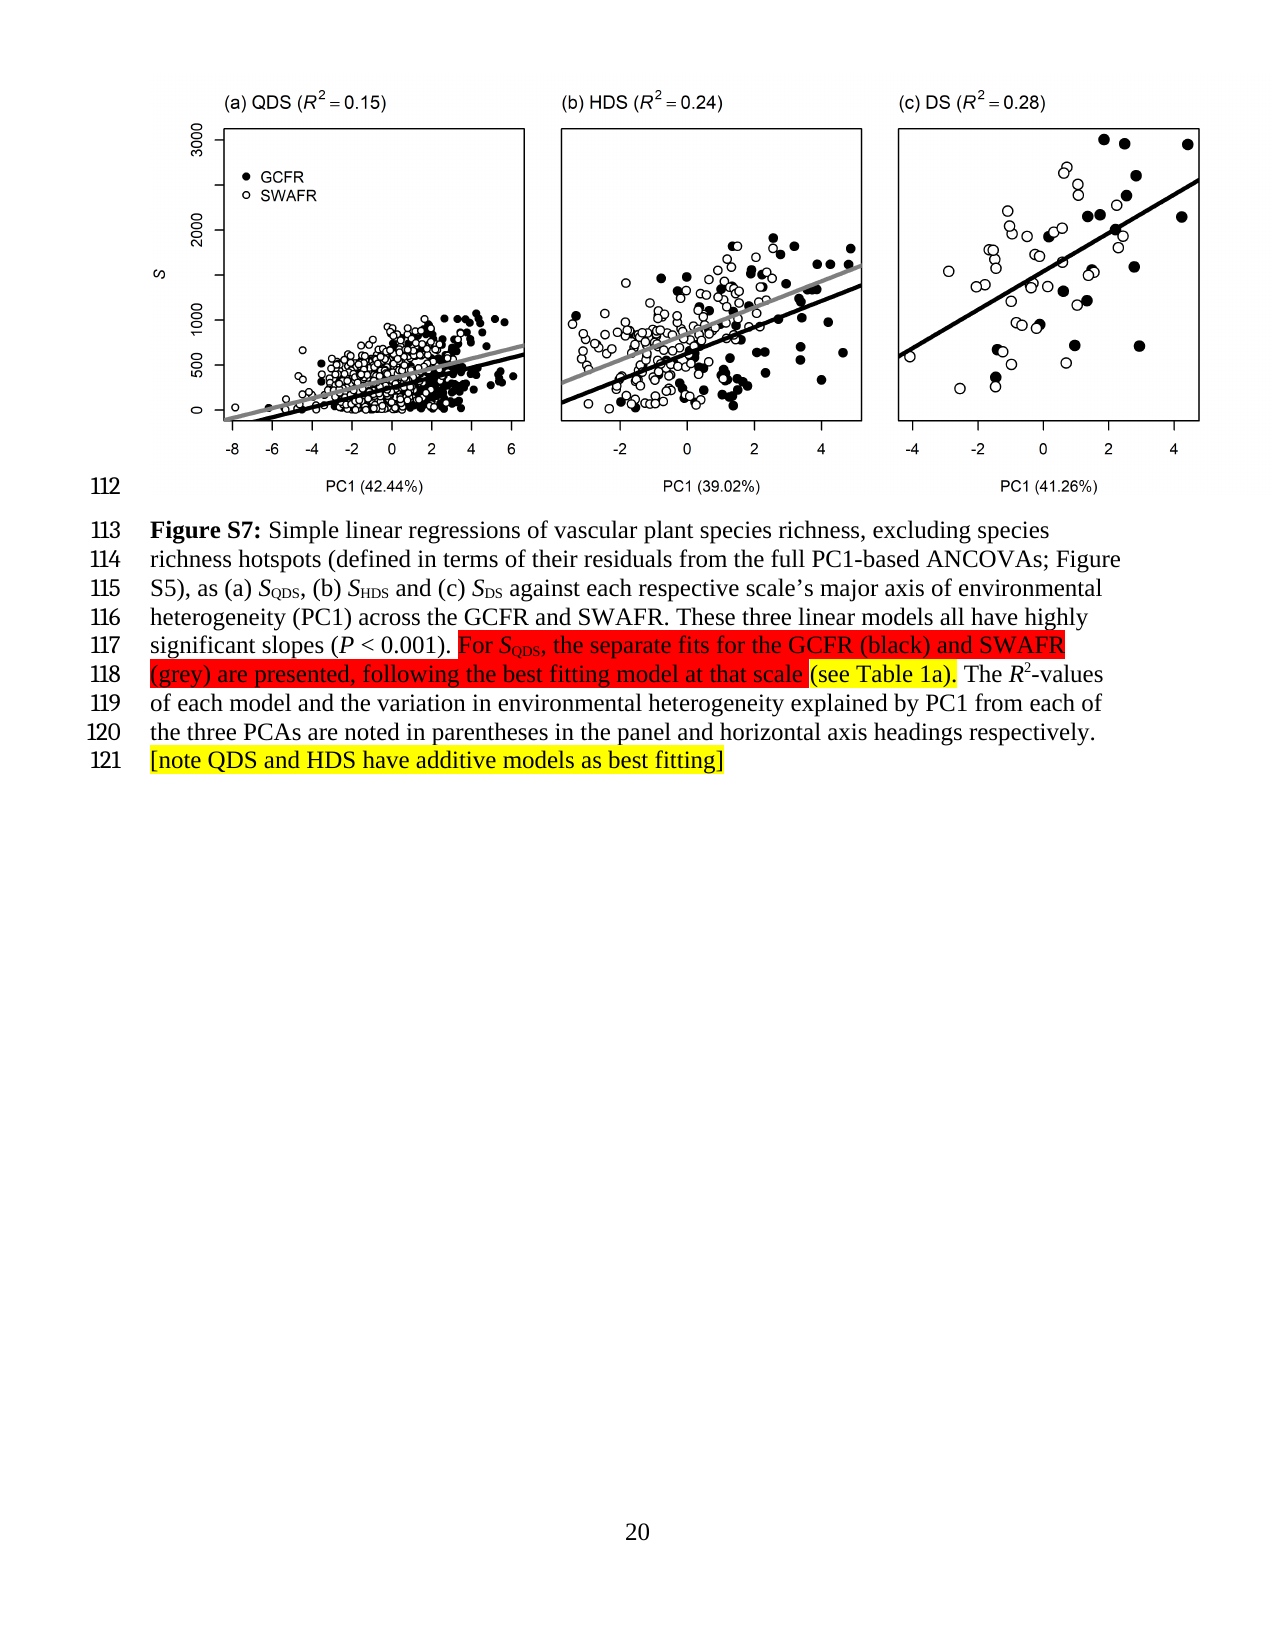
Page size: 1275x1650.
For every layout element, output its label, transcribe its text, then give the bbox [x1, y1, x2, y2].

picture [150, 73, 1273, 495]
text Figure S7: Simple linear regressions of vascular plant species richness, excluding species richness hotspots (defined in terms of their residuals from the full PC1-based ANCOVAs; Figure S5), as (a) SQDS, (b) SHDS and (c) SDS against each respective scale’s major axis of environmental heterogeneity (PC1) across the GCFR and SWAFR. These three linear models all have highly significant slopes (P < 0.001). For SQDS, the separate fits for the GCFR (black) and SWAFR (grey) are presented, following the best fitting model at that scale (see Table 1a). The R2-values of each model and the variation in environmental heterogeneity explained by PC1 from each of the three PCAs are noted in parentheses in the panel and horizontal axis headings respectively. [note QDS and HDS have additive models as best fitting] [150, 515, 1125, 774]
